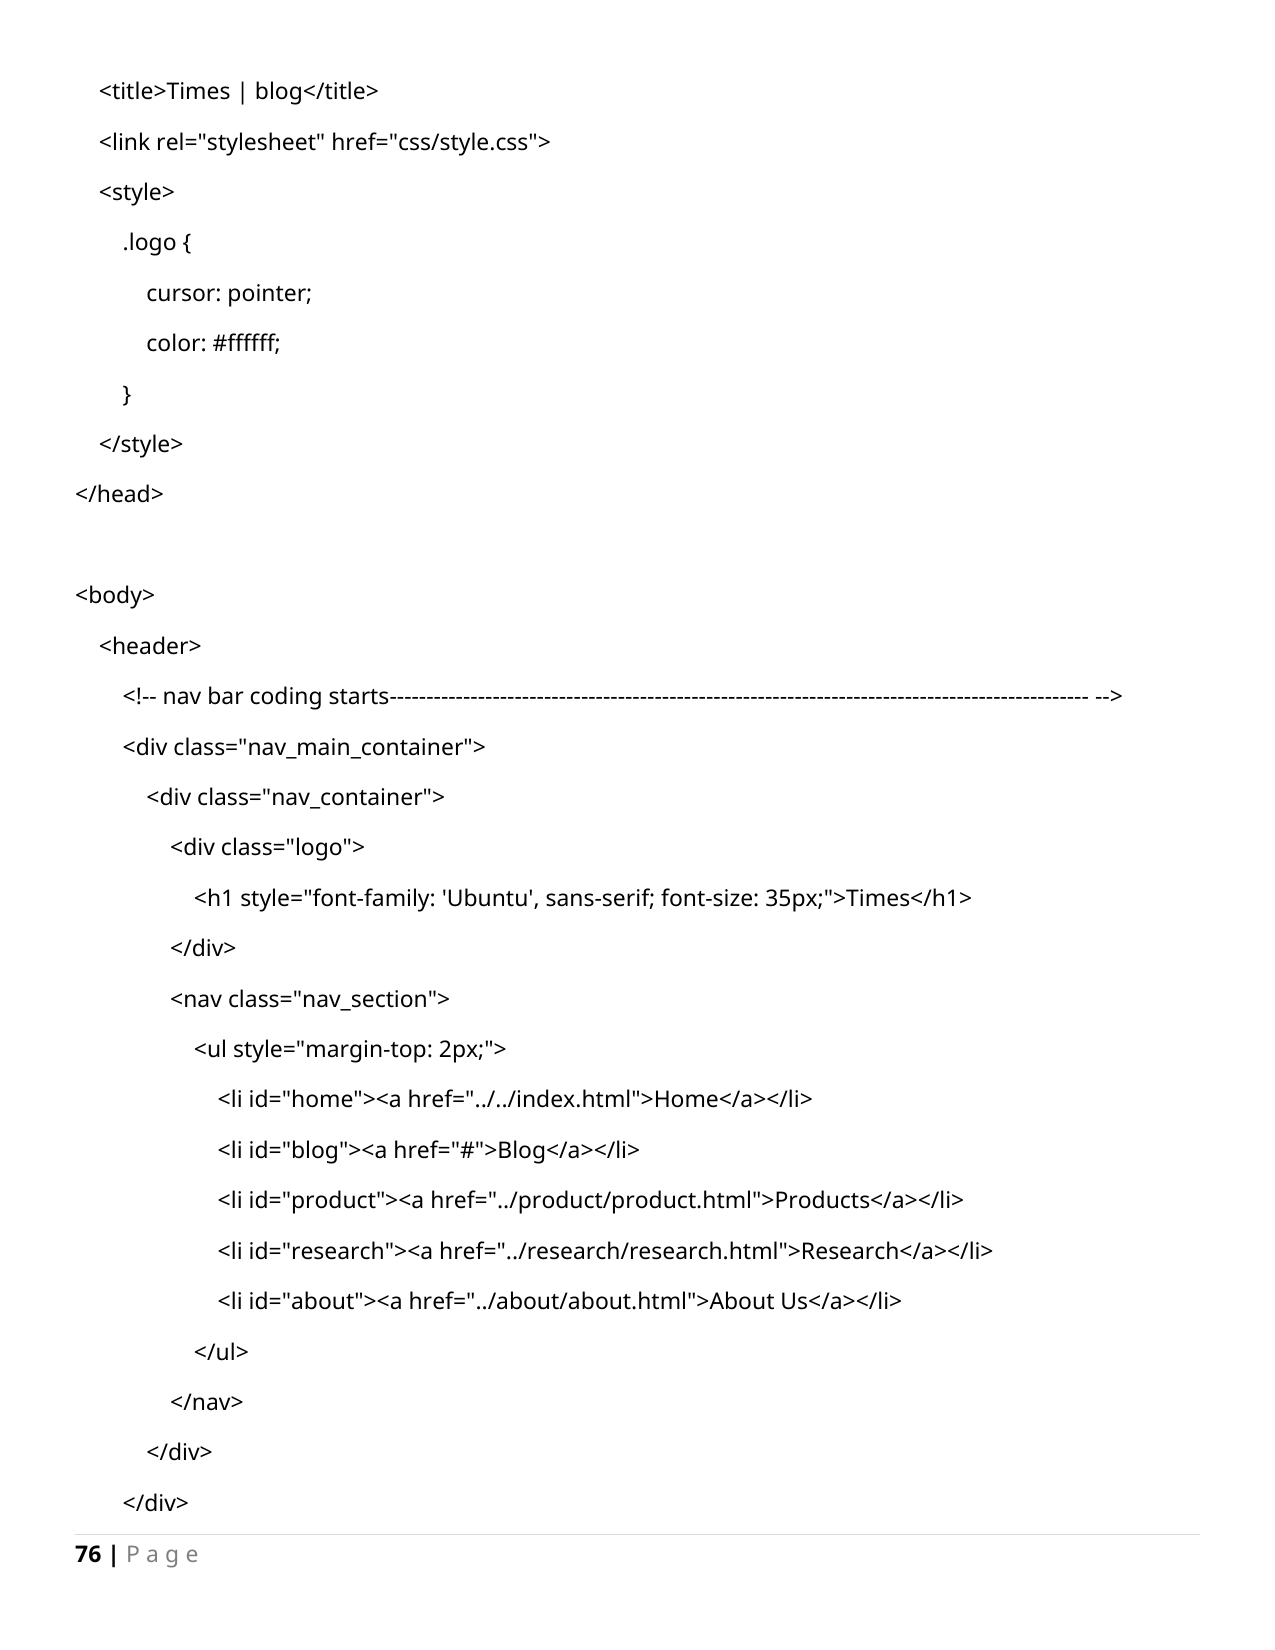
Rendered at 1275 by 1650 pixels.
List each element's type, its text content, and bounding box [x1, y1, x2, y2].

text </div> [75, 932, 1200, 963]
text </ul> [75, 1335, 1200, 1367]
text </div> [75, 1487, 1200, 1518]
text color: #ffffff; [75, 327, 1200, 358]
text .logo { [75, 226, 1200, 257]
text <link rel="stylesheet" href="css/style.css"> [75, 125, 1200, 157]
text <ul style="margin-top: 2px;"> [75, 1033, 1200, 1064]
text </head> [75, 478, 1200, 509]
text } [75, 377, 1200, 409]
text </nav> [75, 1386, 1200, 1417]
text </style> [75, 428, 1200, 459]
text <div class="nav_main_container"> [75, 730, 1200, 762]
text <li id="blog"><a href="#">Blog</a></li> [75, 1134, 1200, 1165]
text <li id="research"><a href="../research/research.html">Research</a></li> [75, 1234, 1200, 1266]
text <li id="about"><a href="../about/about.html">About Us</a></li> [75, 1285, 1200, 1316]
text <nav class="nav_section"> [75, 982, 1200, 1014]
text <header> [75, 629, 1200, 661]
text <title>Times | blog</title> [75, 75, 1200, 106]
text </div> [75, 1436, 1200, 1467]
text <h1 style="font-family: 'Ubuntu', sans-serif; font-size: 35px;">Times</h1> [75, 882, 1200, 913]
text <div class="nav_container"> [75, 781, 1200, 812]
text <!-- nav bar coding starts----------------------------------------------------------------------------------------------- --> [75, 680, 1200, 711]
text <li id="home"><a href="../../index.html">Home</a></li> [75, 1083, 1200, 1114]
text <body> [75, 579, 1200, 610]
text <style> [75, 176, 1200, 207]
text cursor: pointer; [75, 277, 1200, 308]
text <div class="logo"> [75, 831, 1200, 862]
text <li id="product"><a href="../product/product.html">Products</a></li> [75, 1184, 1200, 1215]
